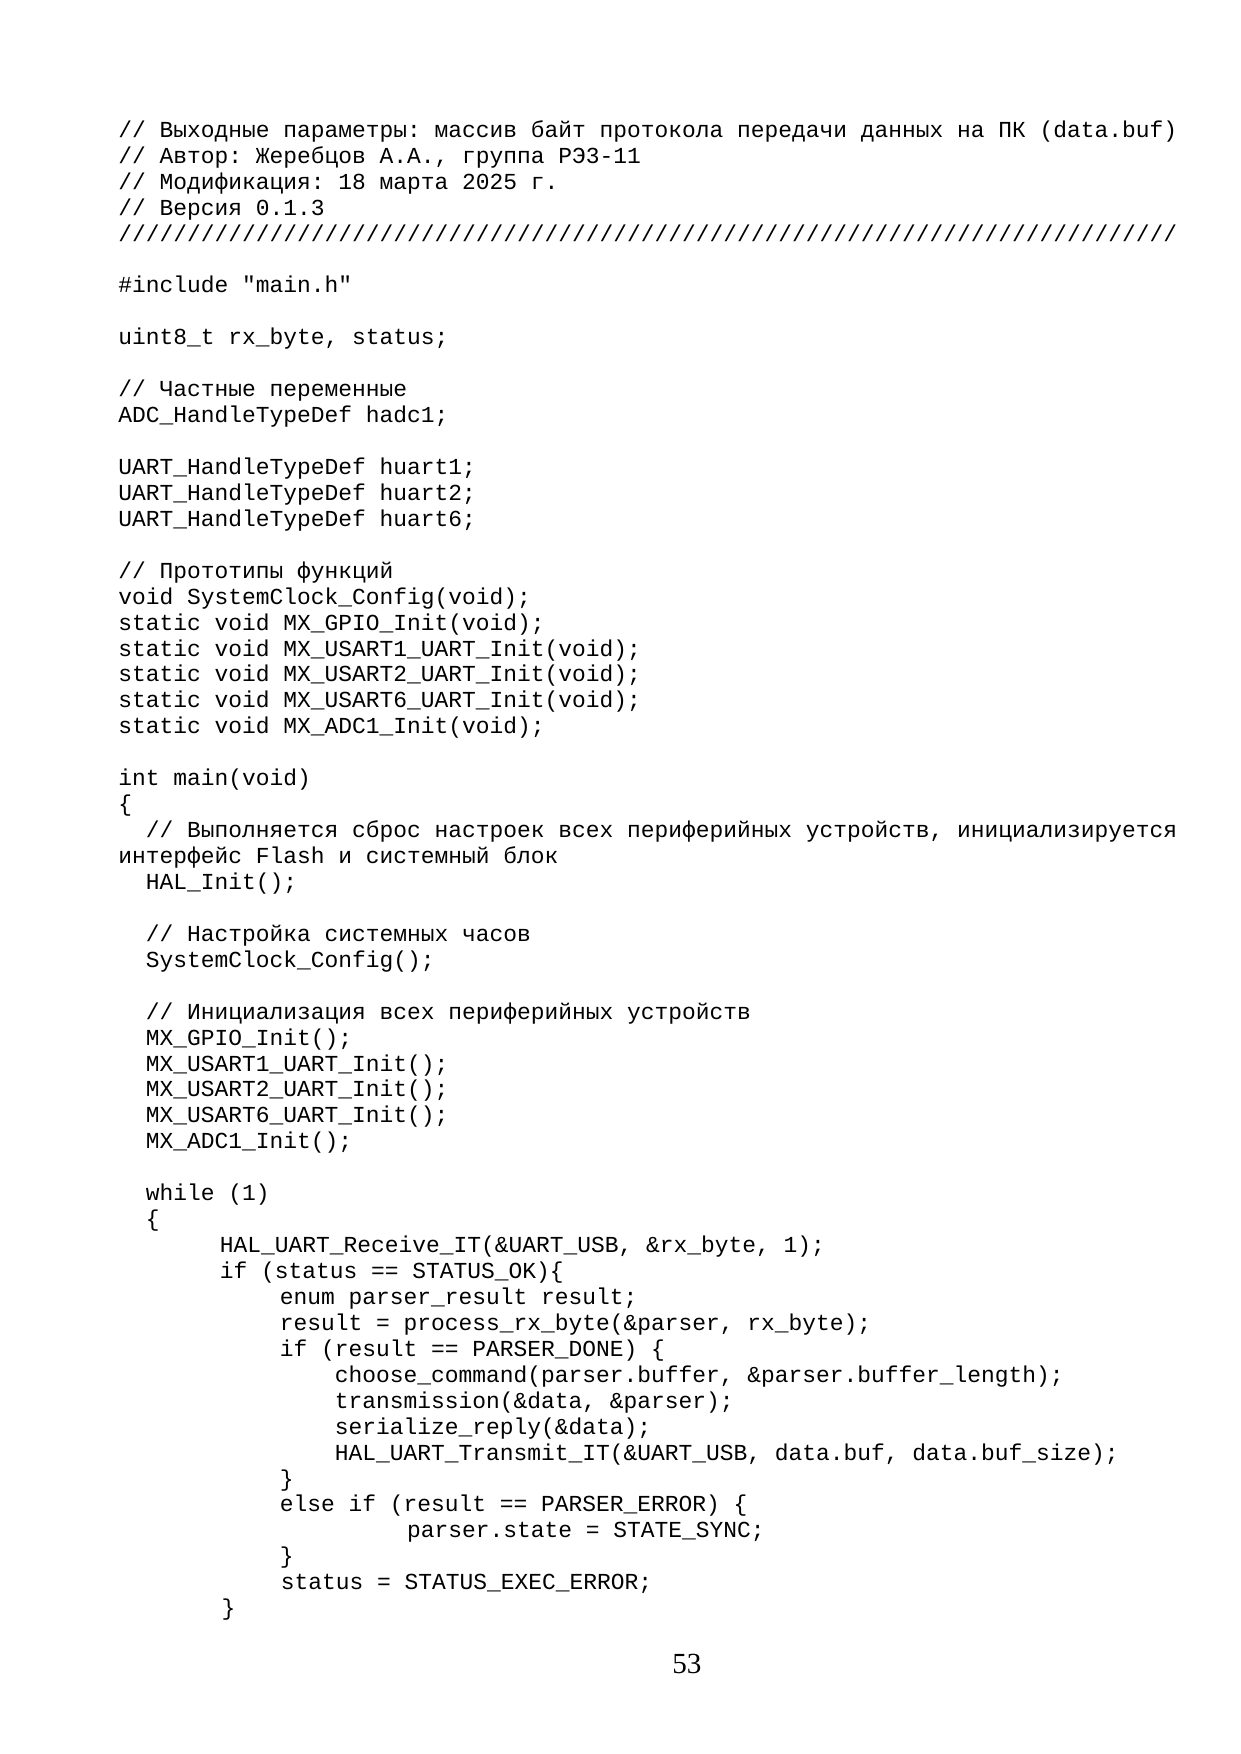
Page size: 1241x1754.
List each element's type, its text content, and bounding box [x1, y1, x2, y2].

text // Выходные параметры: массив байт протокола передачи данных на ПК (data.buf) [118, 118, 1181, 144]
text SystemClock_Config(); [118, 948, 1181, 974]
text UART_HandleTypeDef huart2; [118, 481, 1181, 507]
text ///////////////////////////////////////////////////////////////////////////// [118, 222, 1181, 248]
text HAL_UART_Transmit_IT(&UART_USB, data.buf, data.buf_size); [118, 1441, 1181, 1467]
text // Частные переменные [118, 377, 1181, 403]
text static void MX_USART2_UART_Init(void); [118, 663, 1181, 689]
text // Настройка системных часов [118, 922, 1181, 948]
text parser.state = STATE_SYNC; [118, 1519, 1181, 1545]
text } [118, 1545, 1181, 1571]
text { [118, 792, 1181, 818]
text result = process_rx_byte(&parser, rx_byte); [118, 1311, 1181, 1337]
text HAL_Init(); [118, 870, 1181, 896]
text MX_USART2_UART_Init(); [118, 1078, 1181, 1104]
text // Инициализация всех периферийных устройств [118, 1000, 1181, 1026]
text static void MX_USART6_UART_Init(void); [118, 689, 1181, 715]
text ADC_HandleTypeDef hadc1; [118, 403, 1181, 429]
text // Выполняется сброс настроек всех периферийных устройств, инициализируется интерфейс Flash и системный блок [118, 818, 1181, 870]
text if (result == PARSER_DONE) { [118, 1337, 1181, 1363]
text // Автор: Жеребцов А.А., группа РЭ3-11 [118, 144, 1181, 170]
text } [118, 1467, 1181, 1493]
text MX_GPIO_Init(); [118, 1026, 1181, 1052]
text enum parser_result result; [118, 1285, 1181, 1311]
text serialize_reply(&data); [118, 1415, 1181, 1441]
text // Прототипы функций [118, 559, 1181, 585]
text static void MX_GPIO_Init(void); [118, 611, 1181, 637]
text transmission(&data, &parser); [118, 1389, 1181, 1415]
text UART_HandleTypeDef huart6; [118, 507, 1181, 533]
text UART_HandleTypeDef huart1; [118, 455, 1181, 481]
text int main(void) [118, 767, 1181, 792]
text uint8_t rx_byte, status; [118, 326, 1181, 352]
text static void MX_ADC1_Init(void); [118, 715, 1181, 741]
text { [118, 1207, 1181, 1233]
text MX_USART1_UART_Init(); [118, 1052, 1181, 1078]
text HAL_UART_Receive_IT(&UART_USB, &rx_byte, 1); [118, 1233, 1181, 1259]
text static void MX_USART1_UART_Init(void); [118, 637, 1181, 663]
text while (1) [118, 1182, 1181, 1207]
text MX_ADC1_Init(); [118, 1130, 1181, 1156]
text void SystemClock_Config(void); [118, 585, 1181, 611]
text status = STATUS_EXEC_ERROR; [118, 1571, 1181, 1597]
text #include "main.h" [118, 274, 1181, 300]
text choose_command(parser.buffer, &parser.buffer_length); [118, 1363, 1181, 1389]
text // Модификация: 18 марта 2025 г. [118, 170, 1181, 196]
text else if (result == PARSER_ERROR) { [118, 1493, 1181, 1519]
text } [118, 1597, 1181, 1622]
text MX_USART6_UART_Init(); [118, 1104, 1181, 1130]
text if (status == STATUS_OK){ [118, 1259, 1181, 1285]
text // Версия 0.1.3 [118, 196, 1181, 222]
